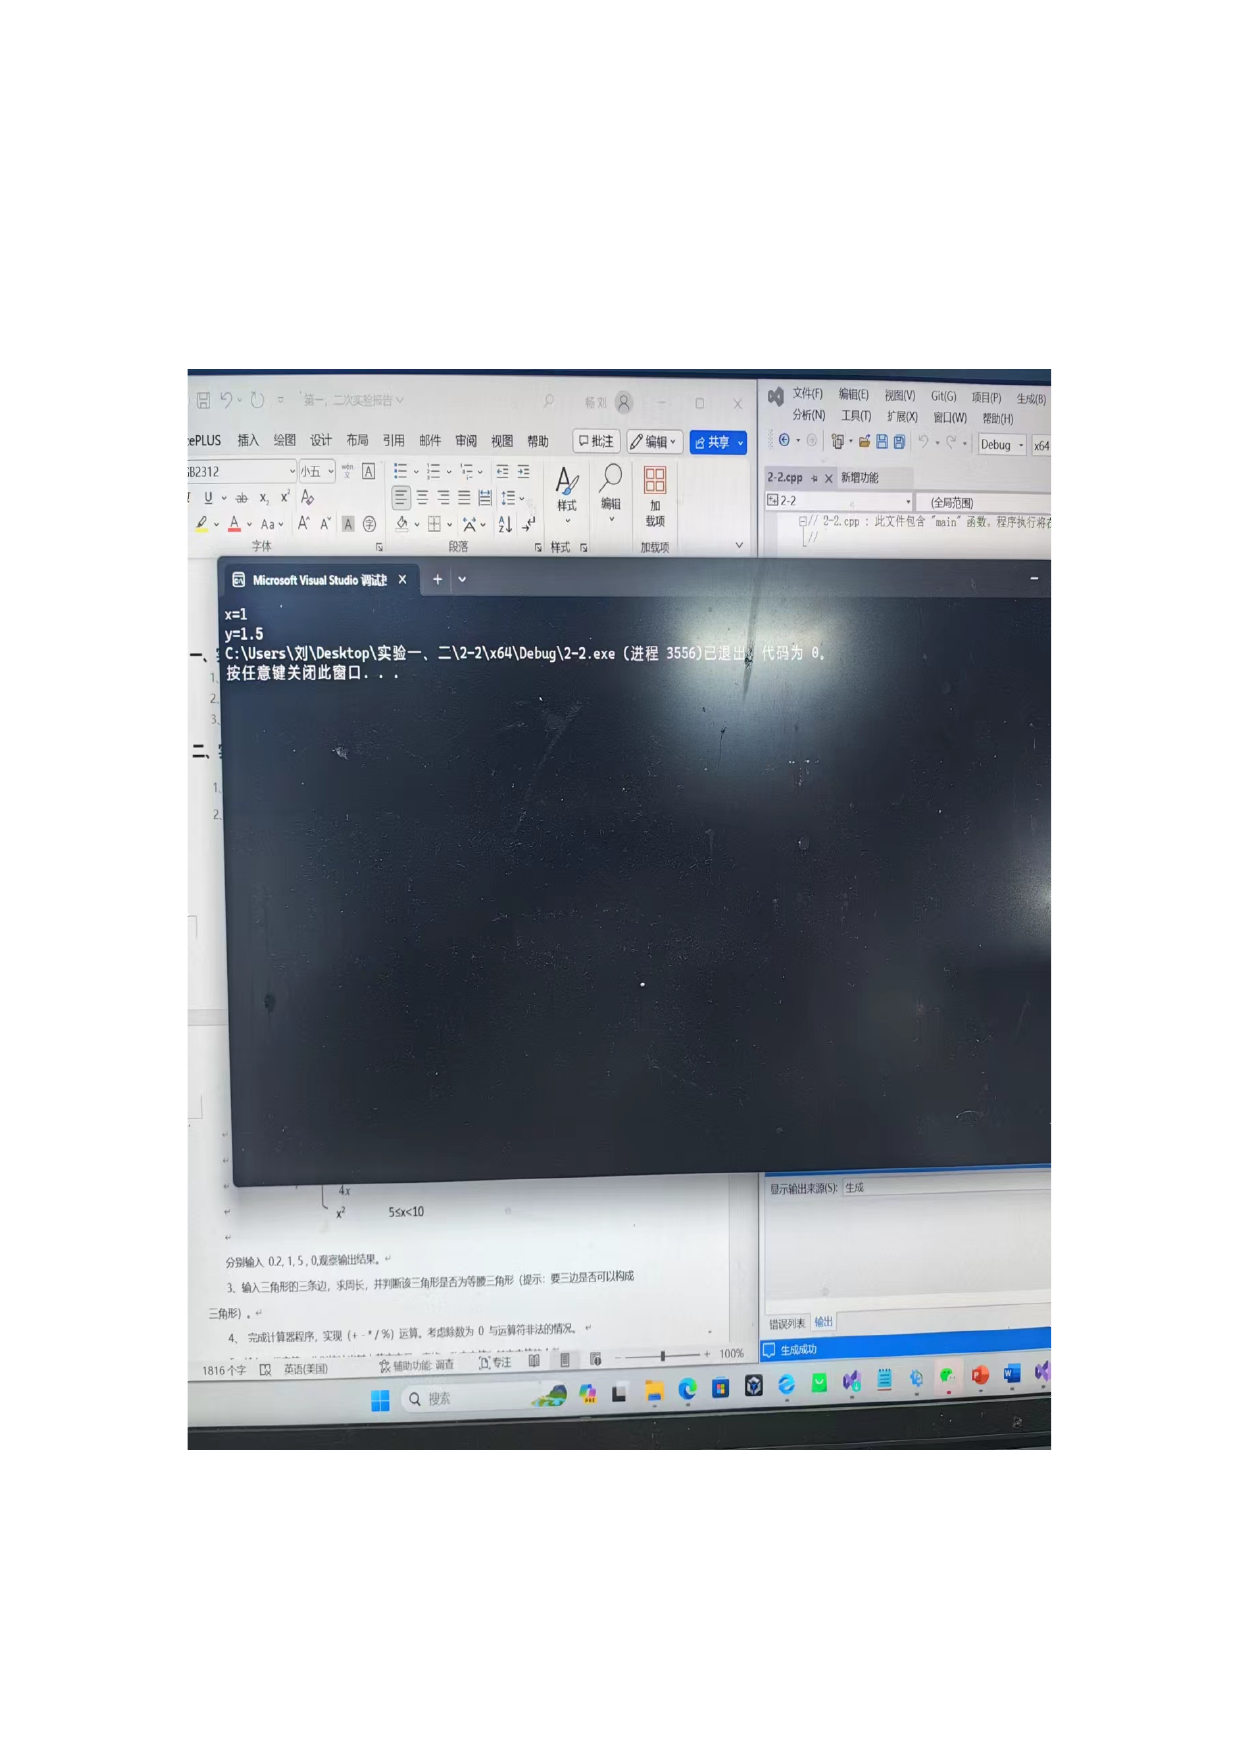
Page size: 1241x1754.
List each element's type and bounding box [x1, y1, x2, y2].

picture [187, 369, 1052, 1450]
